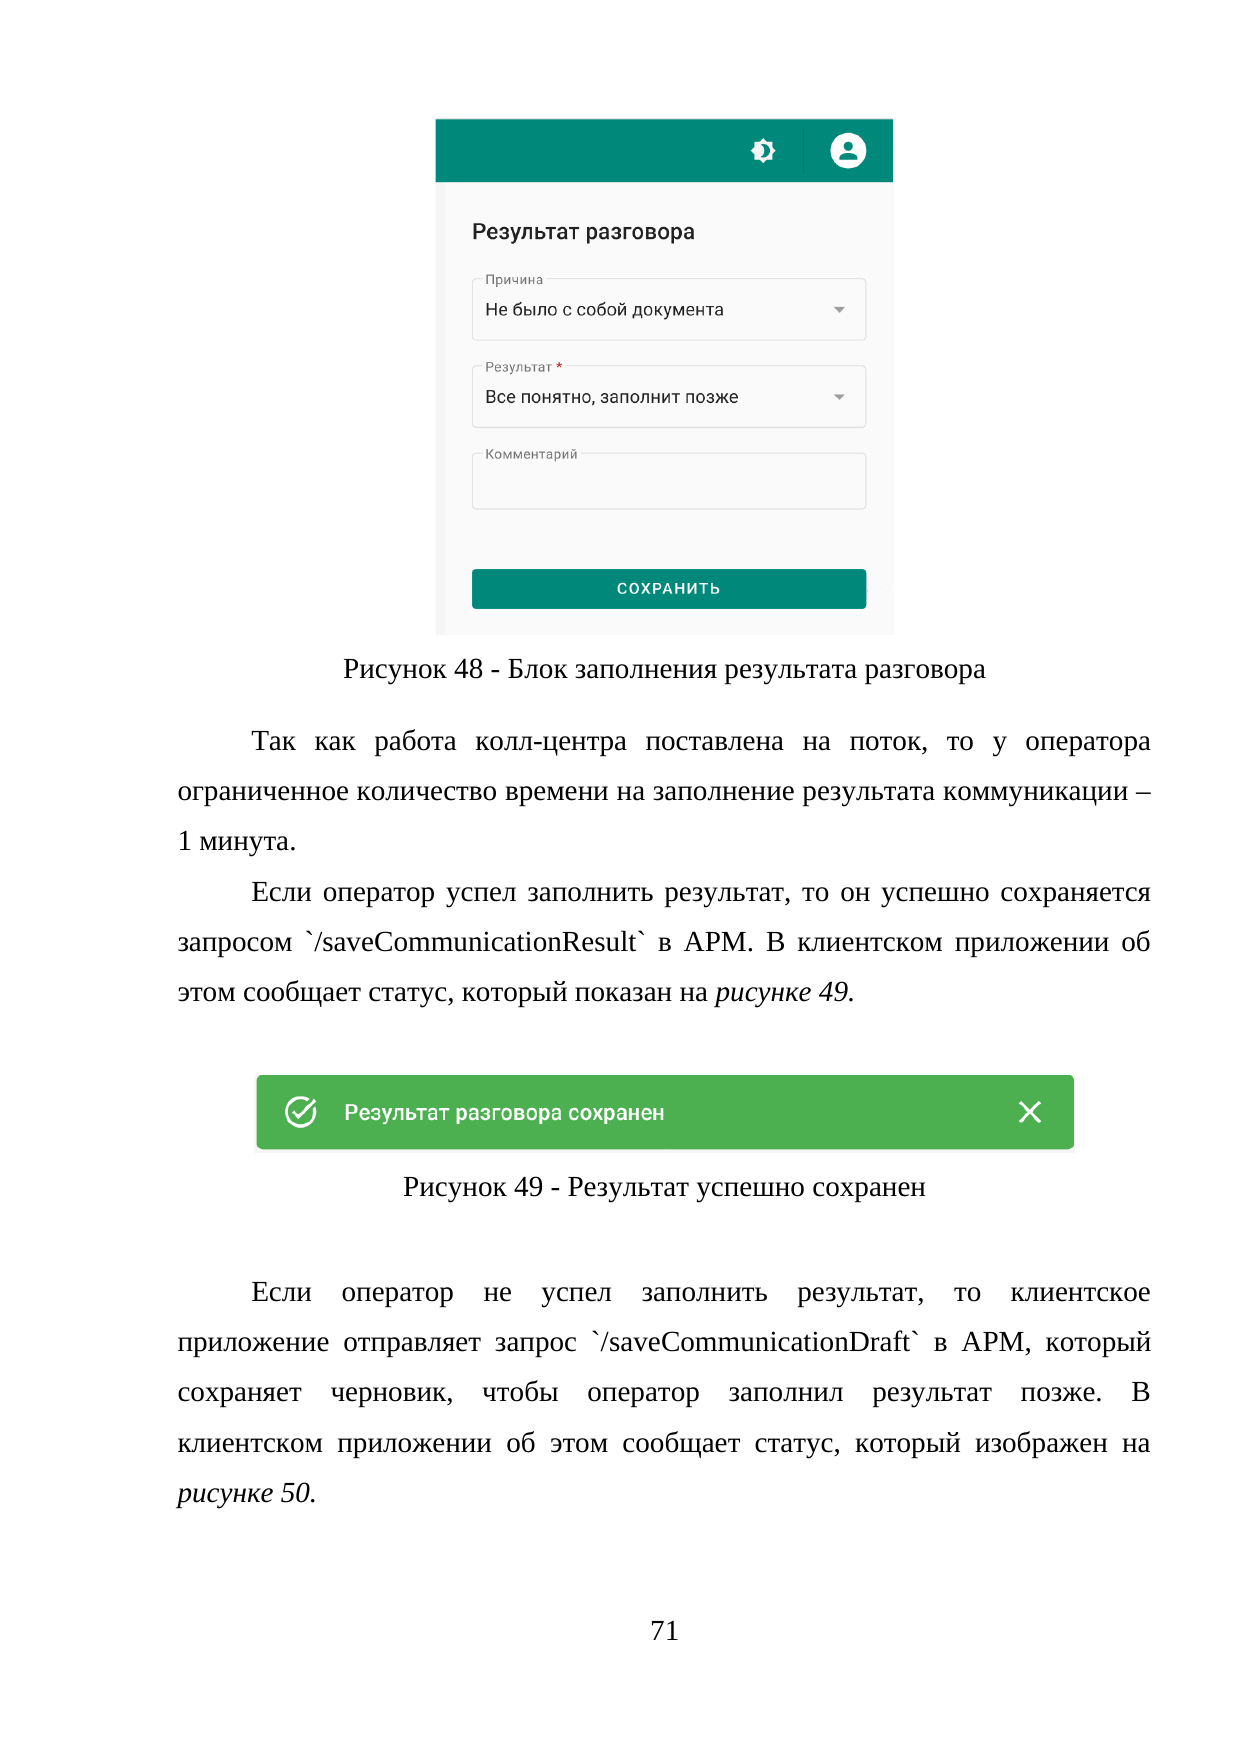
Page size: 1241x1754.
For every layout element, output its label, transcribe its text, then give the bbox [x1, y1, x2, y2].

picture [254, 1075, 1075, 1153]
text Так как работа колл-центра поставлена на поток, то у оператора ограниченное количество времени на заполнение результата коммуникации – 1 минута. [177, 723, 1152, 857]
picture [435, 118, 894, 635]
text Рисунок 49 - Результат успешно сохранен [177, 1169, 1152, 1203]
text Если оператор не успел заполнить результат, то клиентское приложение отправляет запрос `/saveCommunicationDraft` в АРМ, который сохраняет черновик, чтобы оператор заполнил результат позже. В клиентском приложении об этом сообщает статус, который изображен на рисунке 50. [177, 1274, 1152, 1509]
text Если оператор успел заполнить результат, то он успешно сохраняется запросом `/saveCommunicationResult` в АРМ. В клиентском приложении об этом сообщает статус, который показан на рисунке 49. [177, 874, 1152, 1008]
text Рисунок 48 - Блок заполнения результата разговора [177, 652, 1152, 685]
